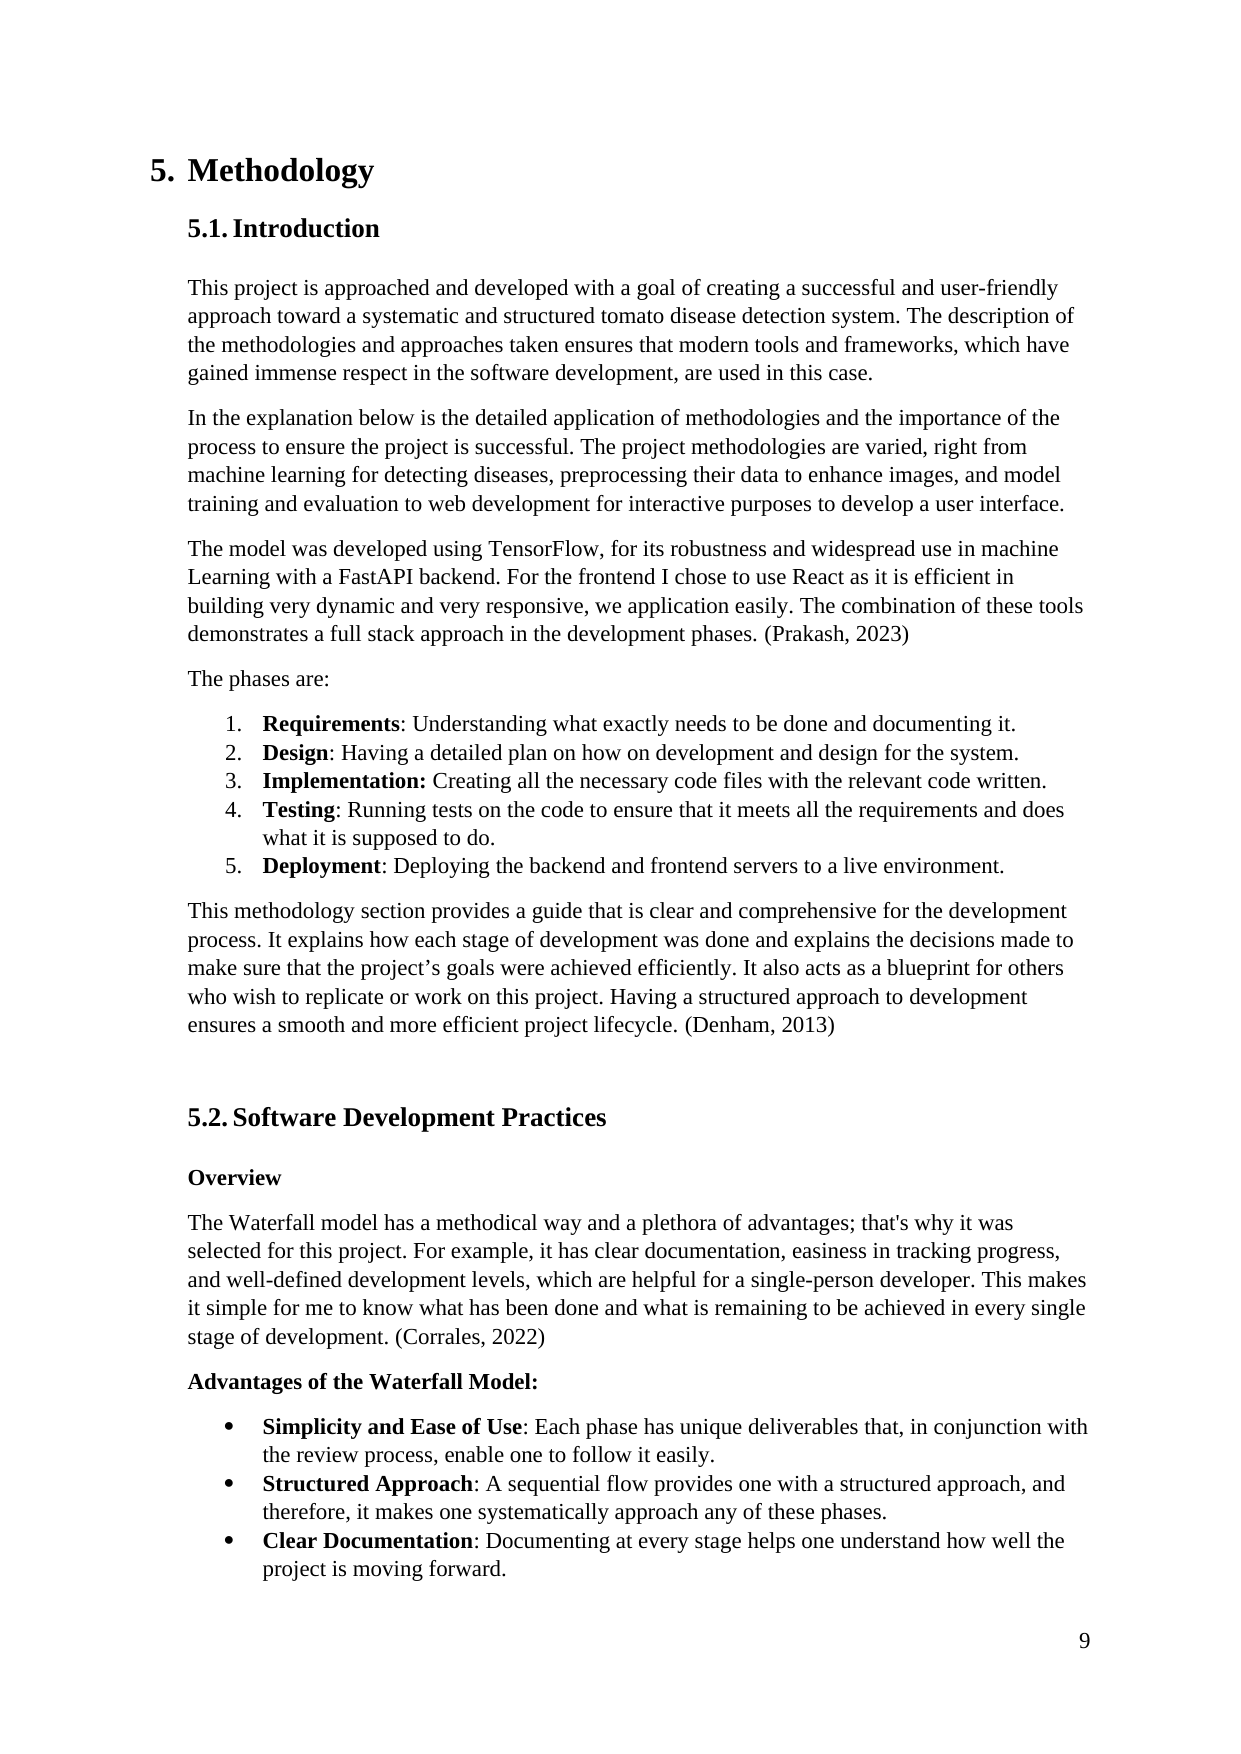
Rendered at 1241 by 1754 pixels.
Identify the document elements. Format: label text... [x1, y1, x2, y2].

list Simplicity and Ease of Use: Each phase has unique deliverables that, in conjunction with the review process, enable one to follow it easily. [225, 1413, 1090, 1468]
text Advantages of the Waterfall Model: [150, 1368, 1090, 1394]
text Software Development Practices [187, 1102, 1090, 1133]
list Testing: Running tests on the code to ensure that it meets all the requirements and does what it is supposed to do. [225, 796, 1090, 850]
text Introduction [187, 212, 1090, 243]
text This project is approached and developed with a goal of creating a successful and user-friendly approach toward a systematic and structured tomato disease detection system. The description of the methodologies and approaches taken ensures that modern tools and frameworks, which have gained immense respect in the software development, are used in this case. [187, 274, 1090, 386]
list Design: Having a detailed plan on how on development and design for the system. [225, 739, 1090, 765]
list Requirements: Understanding what exactly needs to be done and documenting it. [225, 710, 1090, 737]
list Structured Approach: A sequential flow provides one with a structured approach, and therefore, it makes one systematically approach any of these phases. [225, 1470, 1090, 1524]
text Overview [187, 1164, 1090, 1190]
text The phases are: [187, 665, 1090, 692]
text The Waterfall model has a methodical way and a plethora of advantages; that's why it was selected for this project. For example, it has clear documentation, easiness in tracking progress, and well-defined development levels, which are helpful for a single-person developer. This makes it simple for me to know what has been done and what is remaining to be achieved in every single stage of development. [187, 1209, 1090, 1349]
list Implementation: Creating all the necessary code files with the relevant code written. [225, 767, 1090, 793]
text The model was developed using TensorFlow, for its robustness and widespread use in machine Learning with a FastAPI backend. For the frontend I chose to use React as it is efficient in building very dynamic and very responsive, we application easily. The combination of these tools demonstrates a full stack approach in the development phases. [187, 535, 1090, 646]
text This methodology section provides a guide that is clear and comprehensive for the development process. It explains how each stage of development was done and explains the decisions made to make sure that the project’s goals were achieved efficiently. It also acts as a blueprint for others who wish to replicate or work on this project. Having a structured approach to development ensures a smooth and more efficient project lifecycle. [187, 898, 1090, 1038]
text Methodology [150, 150, 1090, 188]
list Deployment: Deploying the backend and frontend servers to a live environment. [225, 852, 1090, 879]
list Clear Documentation: Documenting at every stage helps one understand how well the project is moving forward. [225, 1527, 1090, 1581]
text In the explanation below is the detailed application of methodologies and the importance of the process to ensure the project is successful. The project methodologies are varied, right from machine learning for detecting diseases, preprocessing their data to enhance images, and model training and evaluation to web development for interactive purposes to develop a user interface. [187, 404, 1090, 516]
